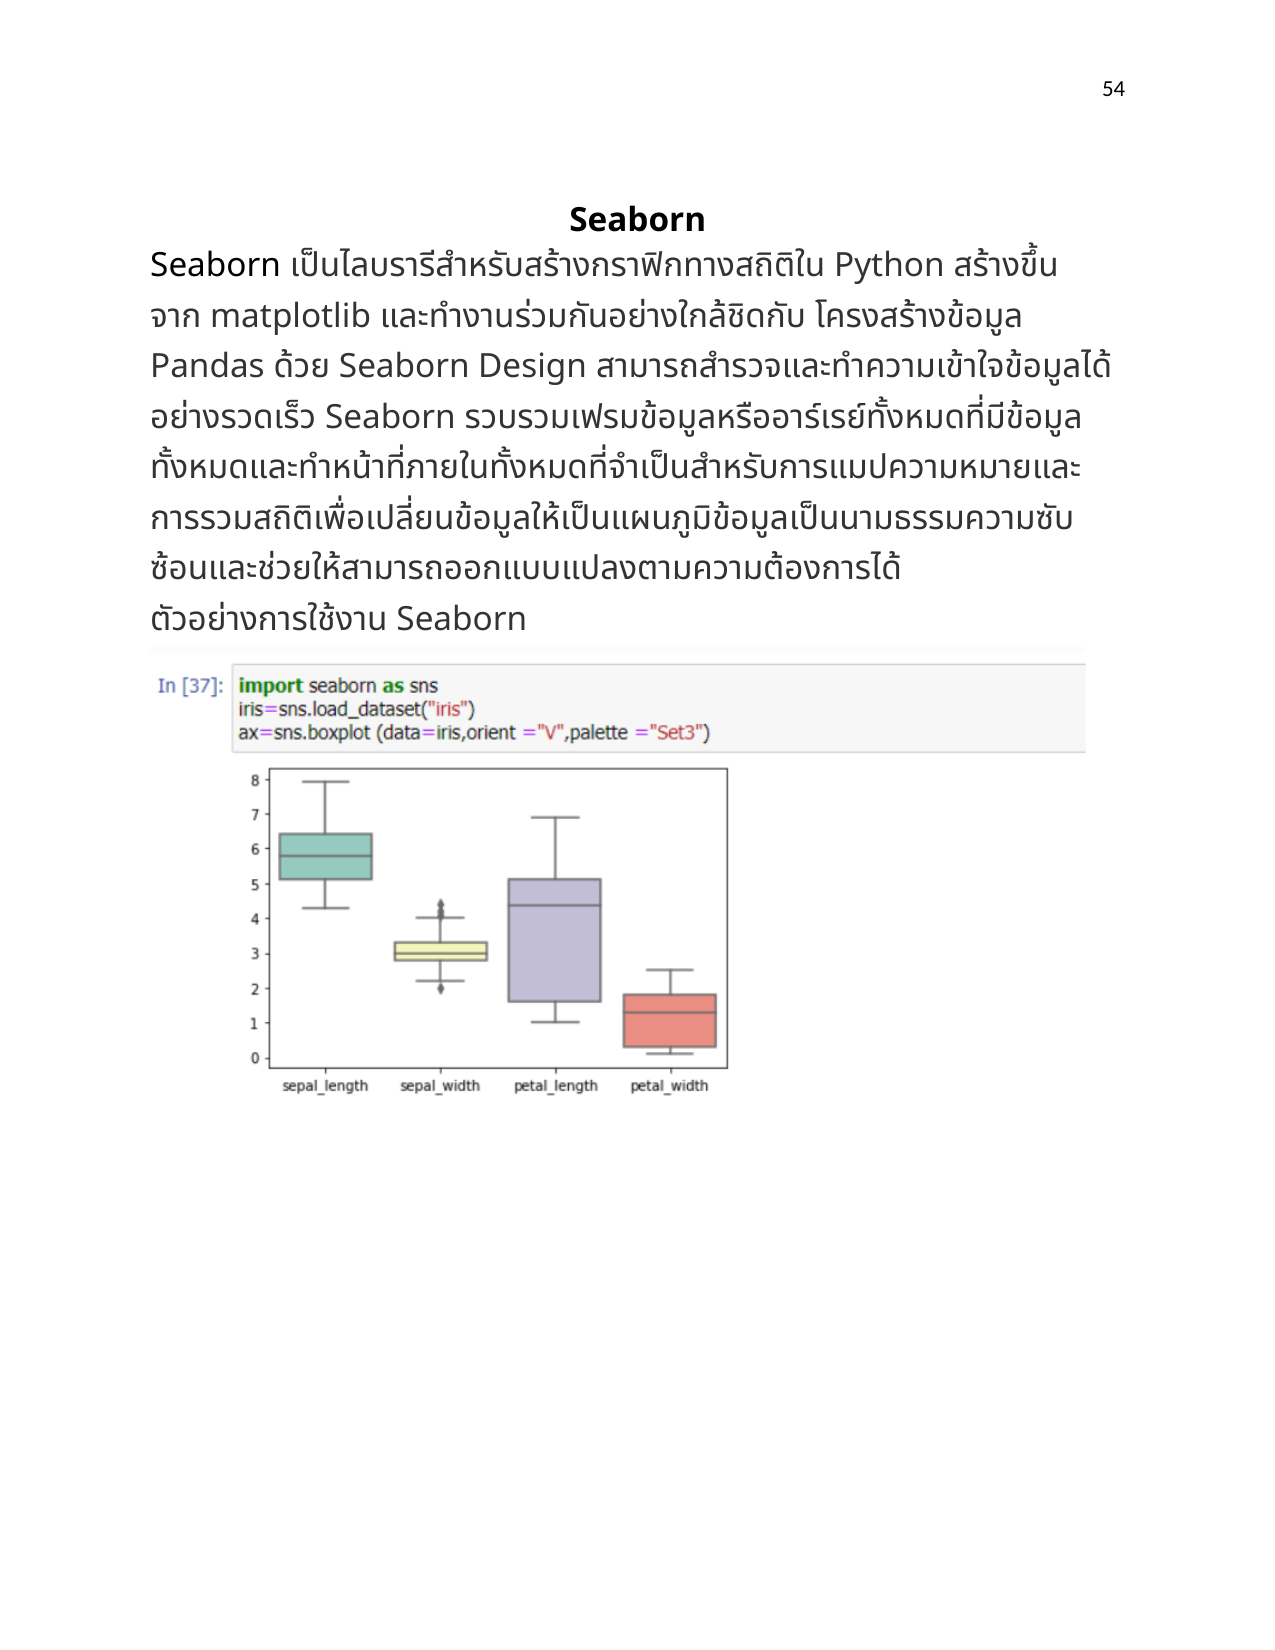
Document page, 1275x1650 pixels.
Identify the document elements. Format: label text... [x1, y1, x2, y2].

text Seaborn เป็นไลบรารีสำหรับสร้างกราฟิกทางสถิติใน Python สร้างขึ้นจาก matplotlib และทำงานร่วมกันอย่างใกล้ชิดกับ โครงสร้างข้อมูล Pandas ด้วย Seaborn Design สามารถสำรวจและทำความเข้าใจข้อมูลได้อย่างรวดเร็ว Seaborn รวบรวมเฟรมข้อมูลหรืออาร์เรย์ทั้งหมดที่มีข้อมูลทั้งหมดและทำหน้าที่ภายในทั้งหมดที่จำเป็นสำหรับการแมปความหมายและการรวมสถิติเพื่อเปลี่ยนข้อมูลให้เป็นแผนภูมิข้อมูลเป็นนามธรรมความซับซ้อนและช่วยให้สามารถออกแบบแปลงตามความต้องการได้ [150, 241, 1125, 594]
text ตัวอย่างการใช้งาน Seaborn [150, 594, 1125, 645]
picture [150, 645, 1125, 1109]
text Seaborn [150, 195, 1125, 241]
